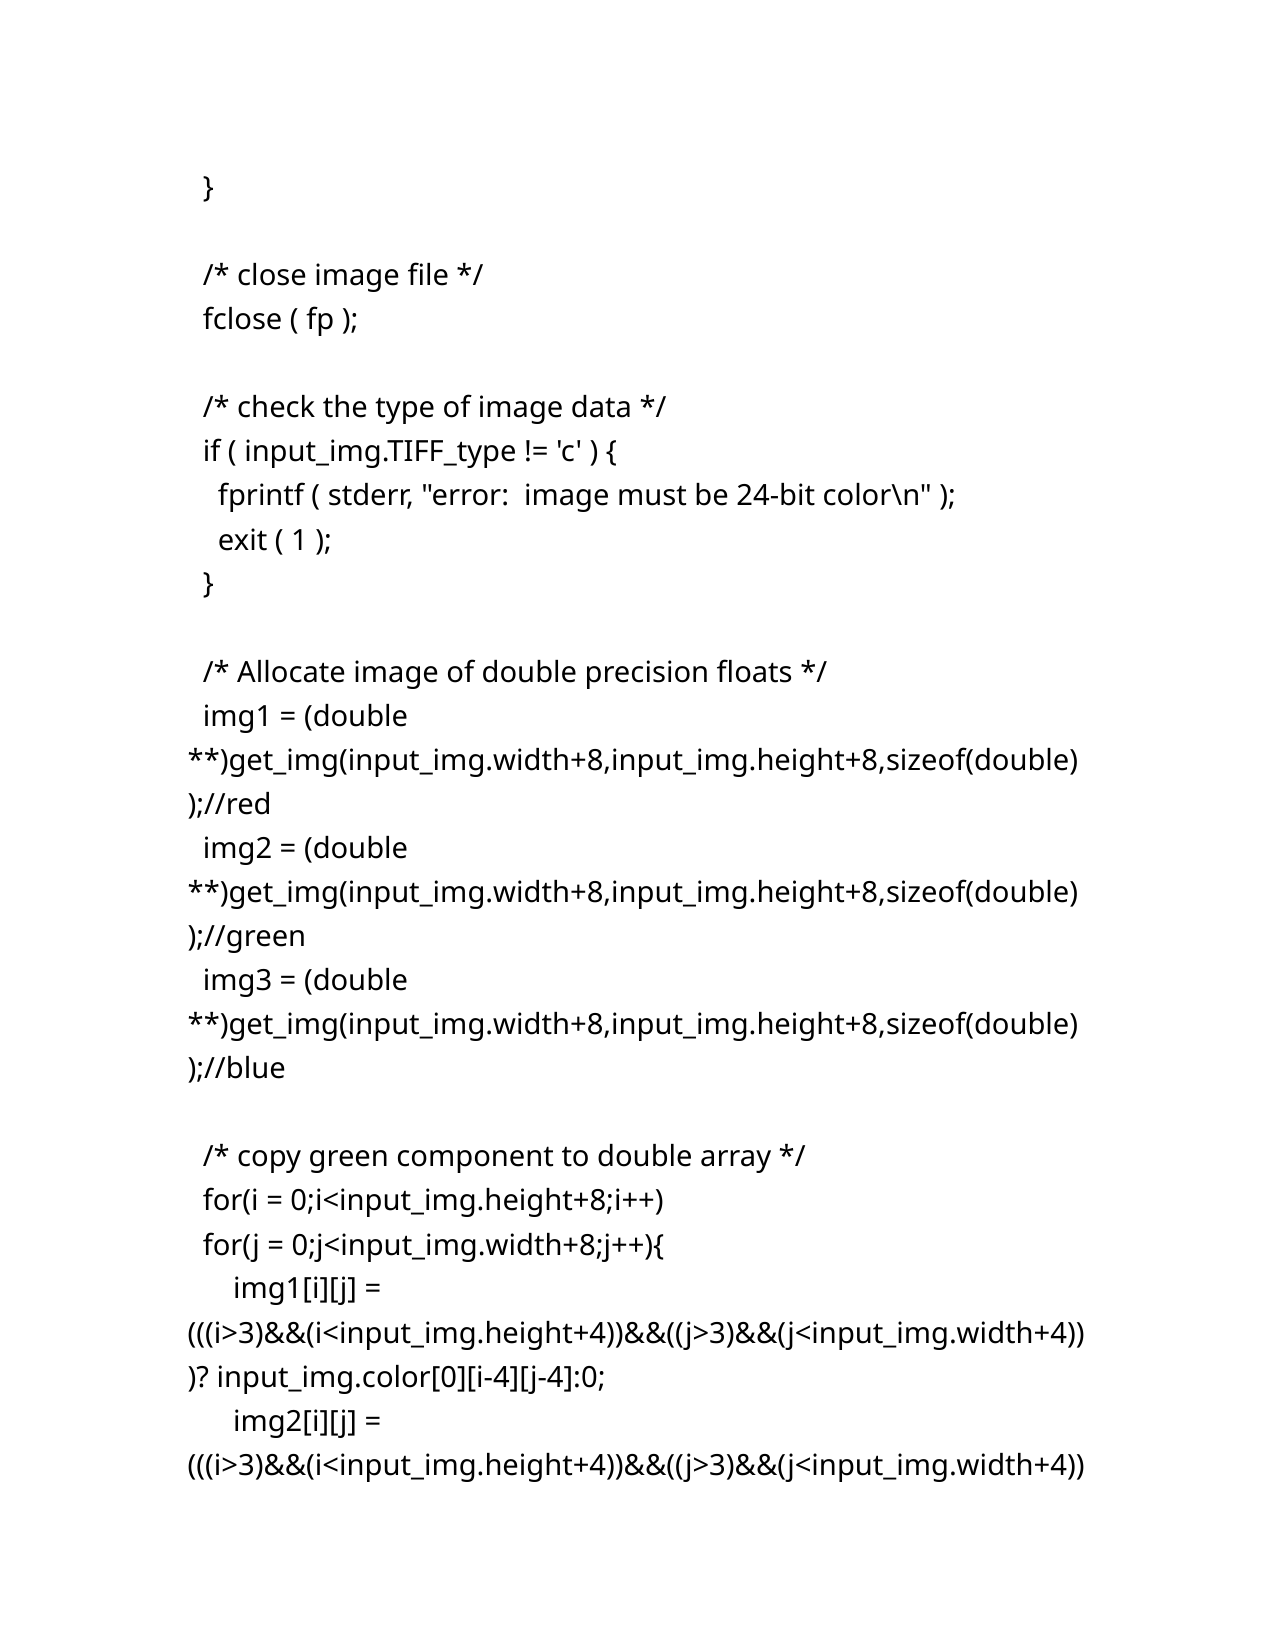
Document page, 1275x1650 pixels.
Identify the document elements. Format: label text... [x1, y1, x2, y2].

text /* close image file */ [187, 252, 1087, 296]
text /* copy green component to double array */ [187, 1133, 1087, 1177]
text img3 = (double **)get_img(input_img.width+8,input_img.height+8,sizeof(double));//blue [187, 957, 1087, 1089]
text /* check the type of image data */ [187, 384, 1087, 428]
text exit ( 1 ); [187, 517, 1087, 561]
text for(i = 0;i<input_img.height+8;i++) [187, 1177, 1087, 1222]
text img2 = (double **)get_img(input_img.width+8,input_img.height+8,sizeof(double));//green [187, 825, 1087, 957]
text fclose ( fp ); [187, 296, 1087, 340]
text } [187, 561, 1087, 605]
text for(j = 0;j<input_img.width+8;j++){ [187, 1222, 1087, 1266]
text /* Allocate image of double precision floats */ [187, 649, 1087, 693]
text img1 = (double **)get_img(input_img.width+8,input_img.height+8,sizeof(double));//red [187, 693, 1087, 825]
text if ( input_img.TIFF_type != 'c' ) { [187, 428, 1087, 472]
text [187, 1398, 1087, 1486]
text img1[i][j] = (((i>3)&&(i<input_img.height+4))&&((j>3)&&(j<input_img.width+4)))? input_img.color[0][i-4][j-4]:0; [187, 1266, 1087, 1398]
text } [187, 164, 1087, 208]
text fprintf ( stderr, "error: image must be 24-bit color\n" ); [187, 472, 1087, 517]
